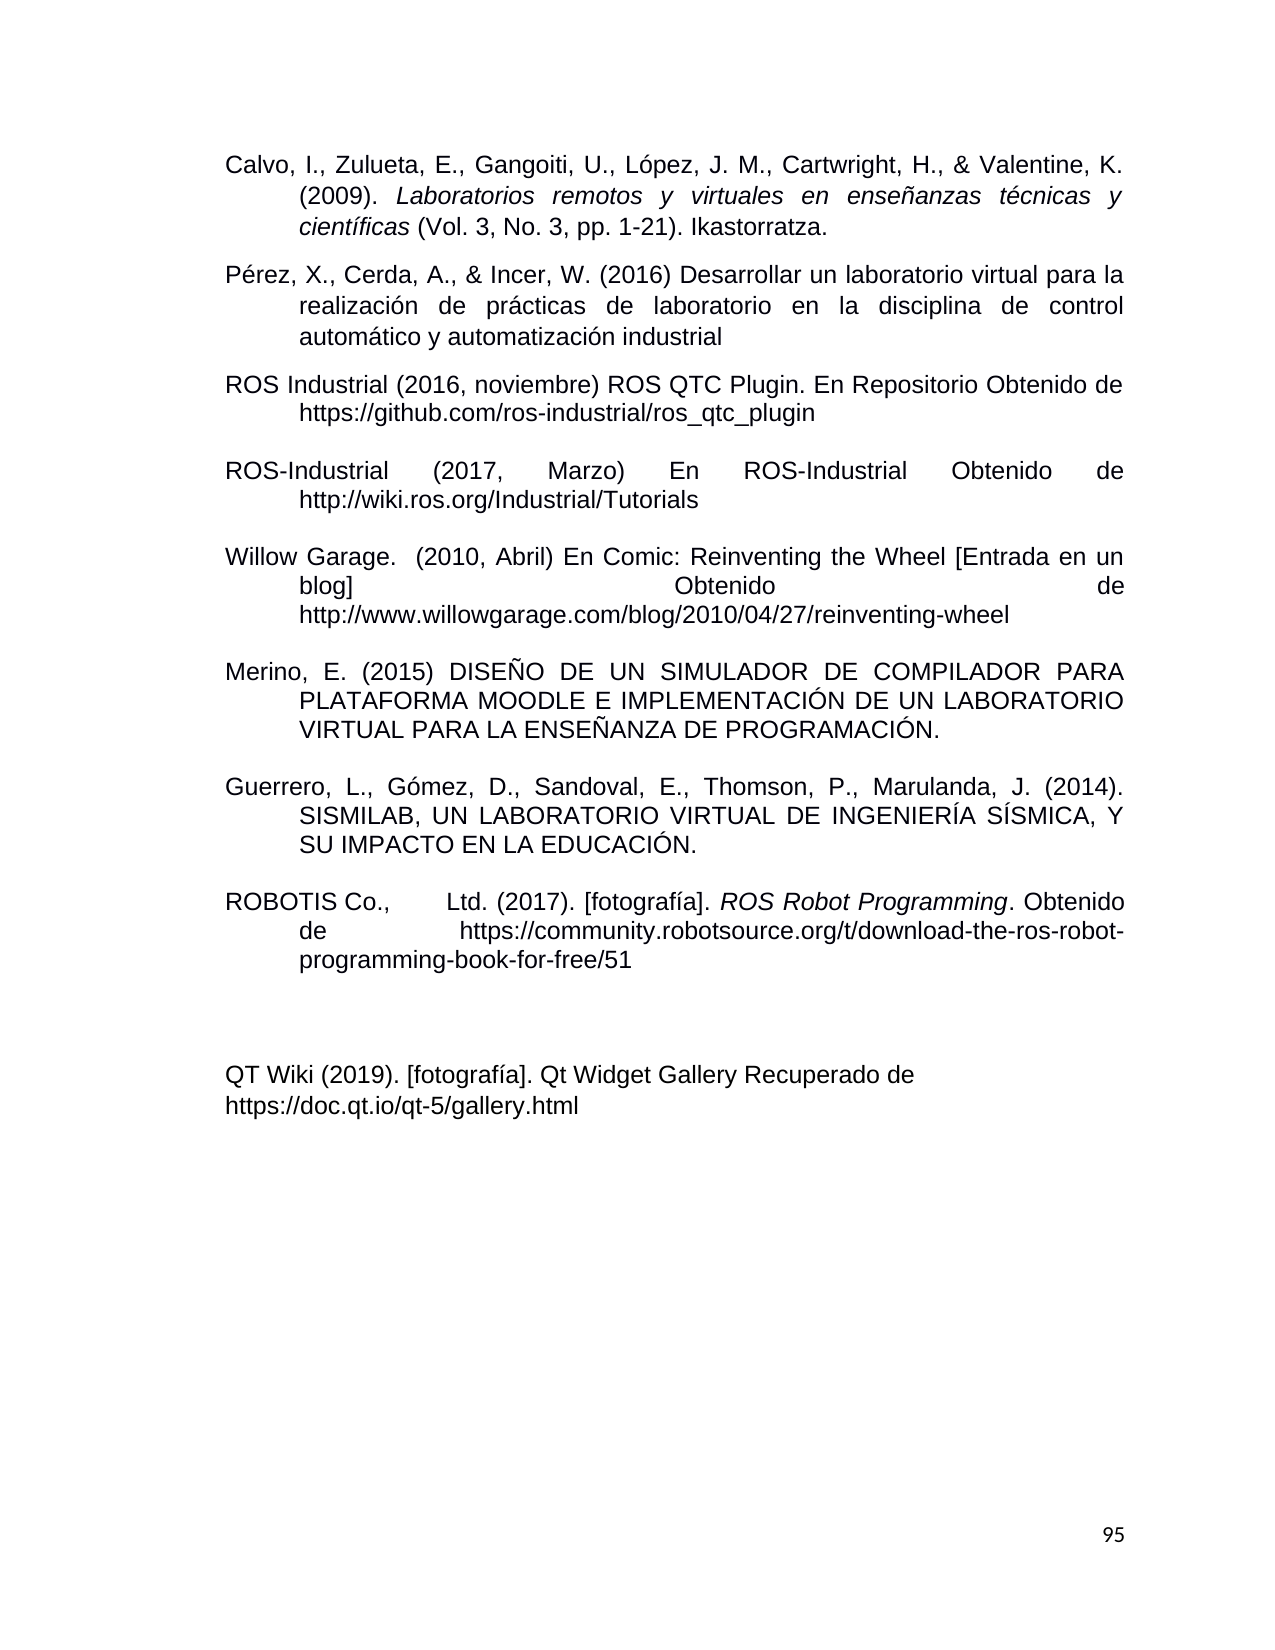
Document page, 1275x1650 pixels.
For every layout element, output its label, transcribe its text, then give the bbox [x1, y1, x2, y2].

text Willow Garage. (2010, Abril) En Comic: Reinventing the Wheel [Entrada en un blog] Obtenido de http://www.willowgarage.com/blog/2010/04/27/reinventing-wheel [225, 542, 1125, 628]
text Pérez, X., Cerda, A., & Incer, W. (2016) Desarrollar un laboratorio virtual para la realización de prácticas de laboratorio en la disciplina de control automático y automatización industrial [225, 260, 1125, 351]
text ROS-Industrial (2017, Marzo) En ROS-Industrial Obtenido de http://wiki.ros.org/Industrial/Tutorials [225, 456, 1125, 513]
text Guerrero, L., Gómez, D., Sandoval, E., Thomson, P., Marulanda, J. (2014). SISMILAB, UN LABORATORIO VIRTUAL DE INGENIERÍA SÍSMICA, Y SU IMPACTO EN LA EDUCACIÓN. [225, 772, 1125, 858]
text ROS Industrial (2016, noviembre) ROS QTC Plugin. En Repositorio Obtenido de https://github.com/ros-industrial/ros_qtc_plugin [225, 369, 1125, 427]
text ROBOTIS Co., Ltd. (2017). [fotografía]. ROS Robot Programming. Obtenido de https://community.robotsource.org/t/download-the-ros-robot-programming-book-for-free/51 [225, 887, 1125, 973]
text Merino, E. (2015) DISEÑO DE UN SIMULADOR DE COMPILADOR PARA PLATAFORMA MOODLE E IMPLEMENTACIÓN DE UN LABORATORIO VIRTUAL PARA LA ENSEÑANZA DE PROGRAMACIÓN. [225, 657, 1125, 743]
text QT Wiki (2019). [fotografía]. Qt Widget Gallery Recuperado de https://doc.qt.io/qt-5/gallery.html [225, 1059, 1125, 1119]
text Calvo, I., Zulueta, E., Gangoiti, U., López, J. M., Cartwright, H., & Valentine, K. (2009). Laboratorios remotos y virtuales en enseñanzas técnicas y científicas (Vol. 3, No. 3, pp. 1-21). Ikastorratza. [225, 150, 1125, 241]
